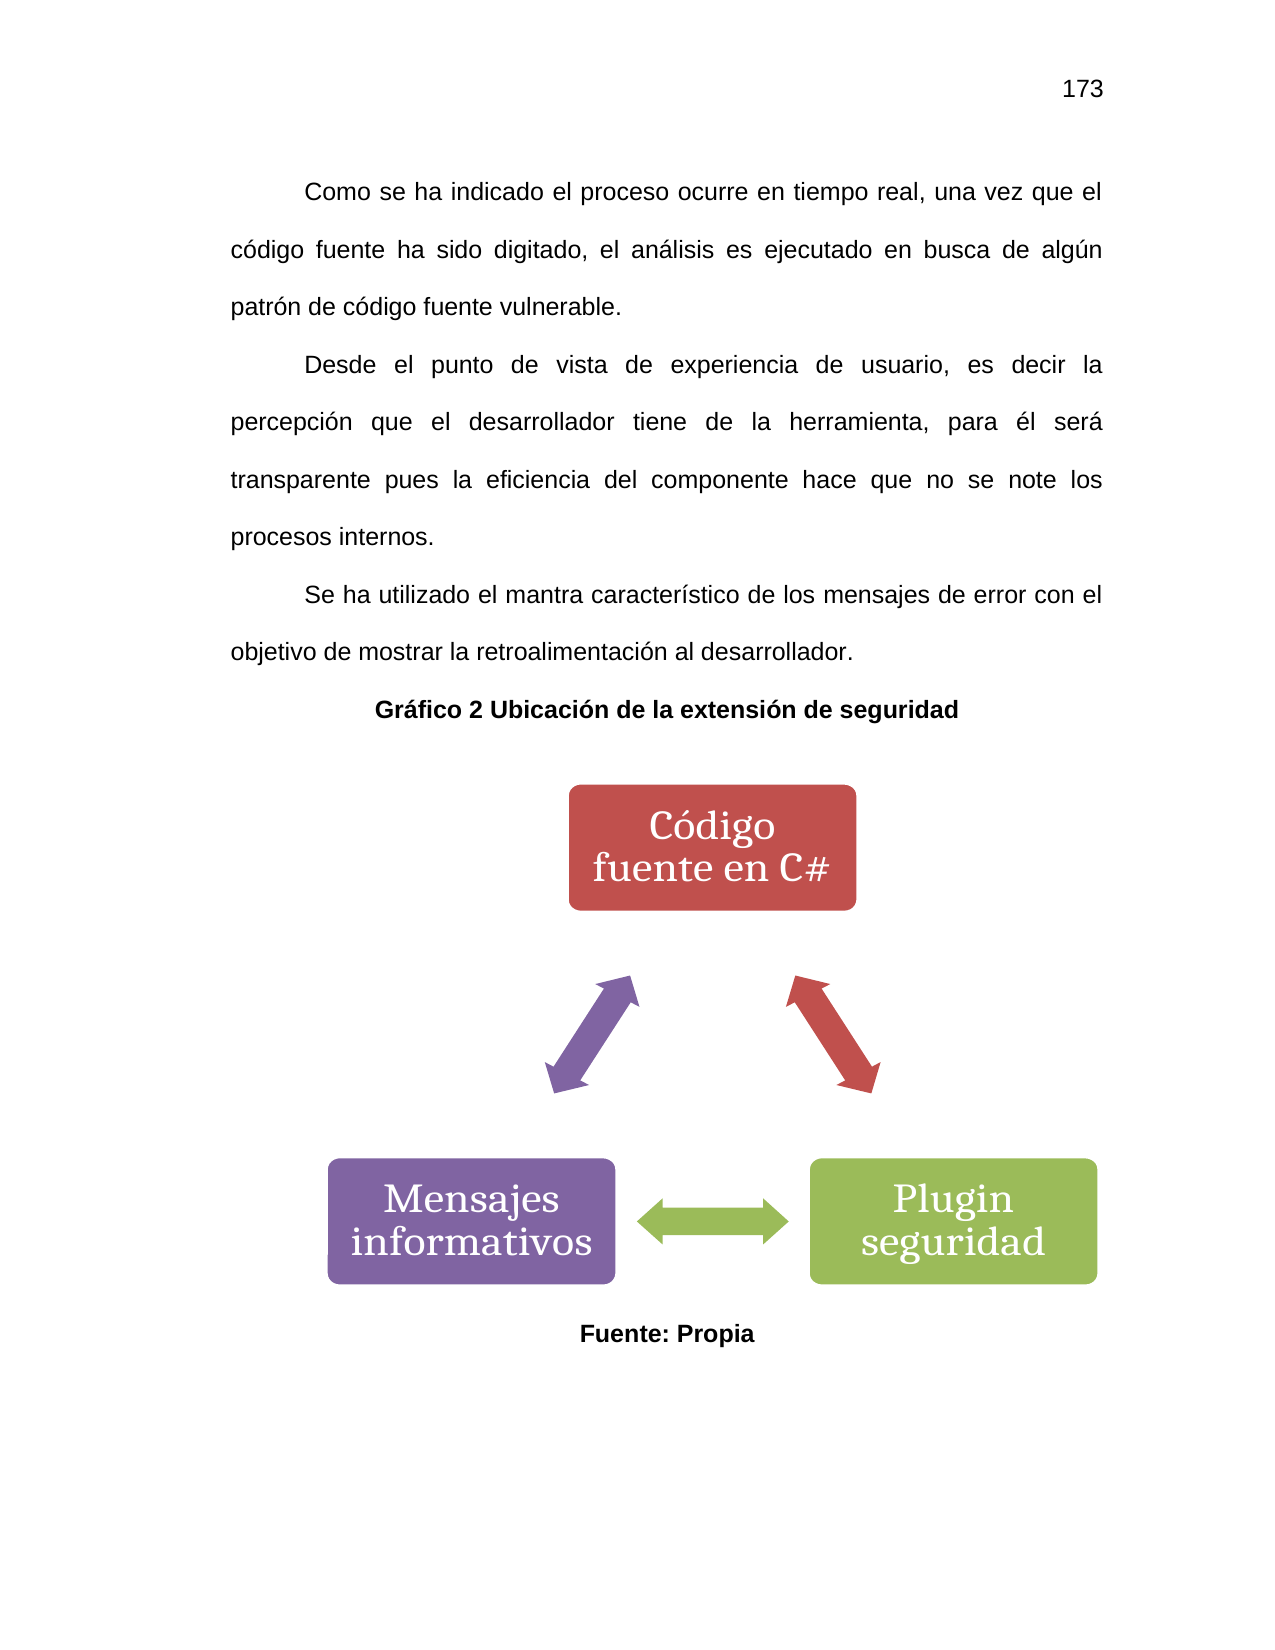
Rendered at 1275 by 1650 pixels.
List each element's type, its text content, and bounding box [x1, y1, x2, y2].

text Fuente: Propia [230, 781, 1104, 1348]
text Desde el punto de vista de experiencia de usuario, es decir la percepción que el desarrollador tiene de la herramienta, para él será transparente pues la eficiencia del componente hace que no se note los procesos internos. [230, 350, 1104, 551]
text Se ha utilizado el mantra característico de los mensajes de error con el objetivo de mostrar la retroalimentación al desarrollador. [230, 580, 1104, 666]
text Como se ha indicado el proceso ocurre en tiempo real, una vez que el código fuente ha sido digitado, el análisis es ejecutado en busca de algún patrón de código fuente vulnerable. [230, 177, 1104, 321]
text Gráfico 2 Ubicación de la extensión de seguridad [230, 695, 1104, 723]
